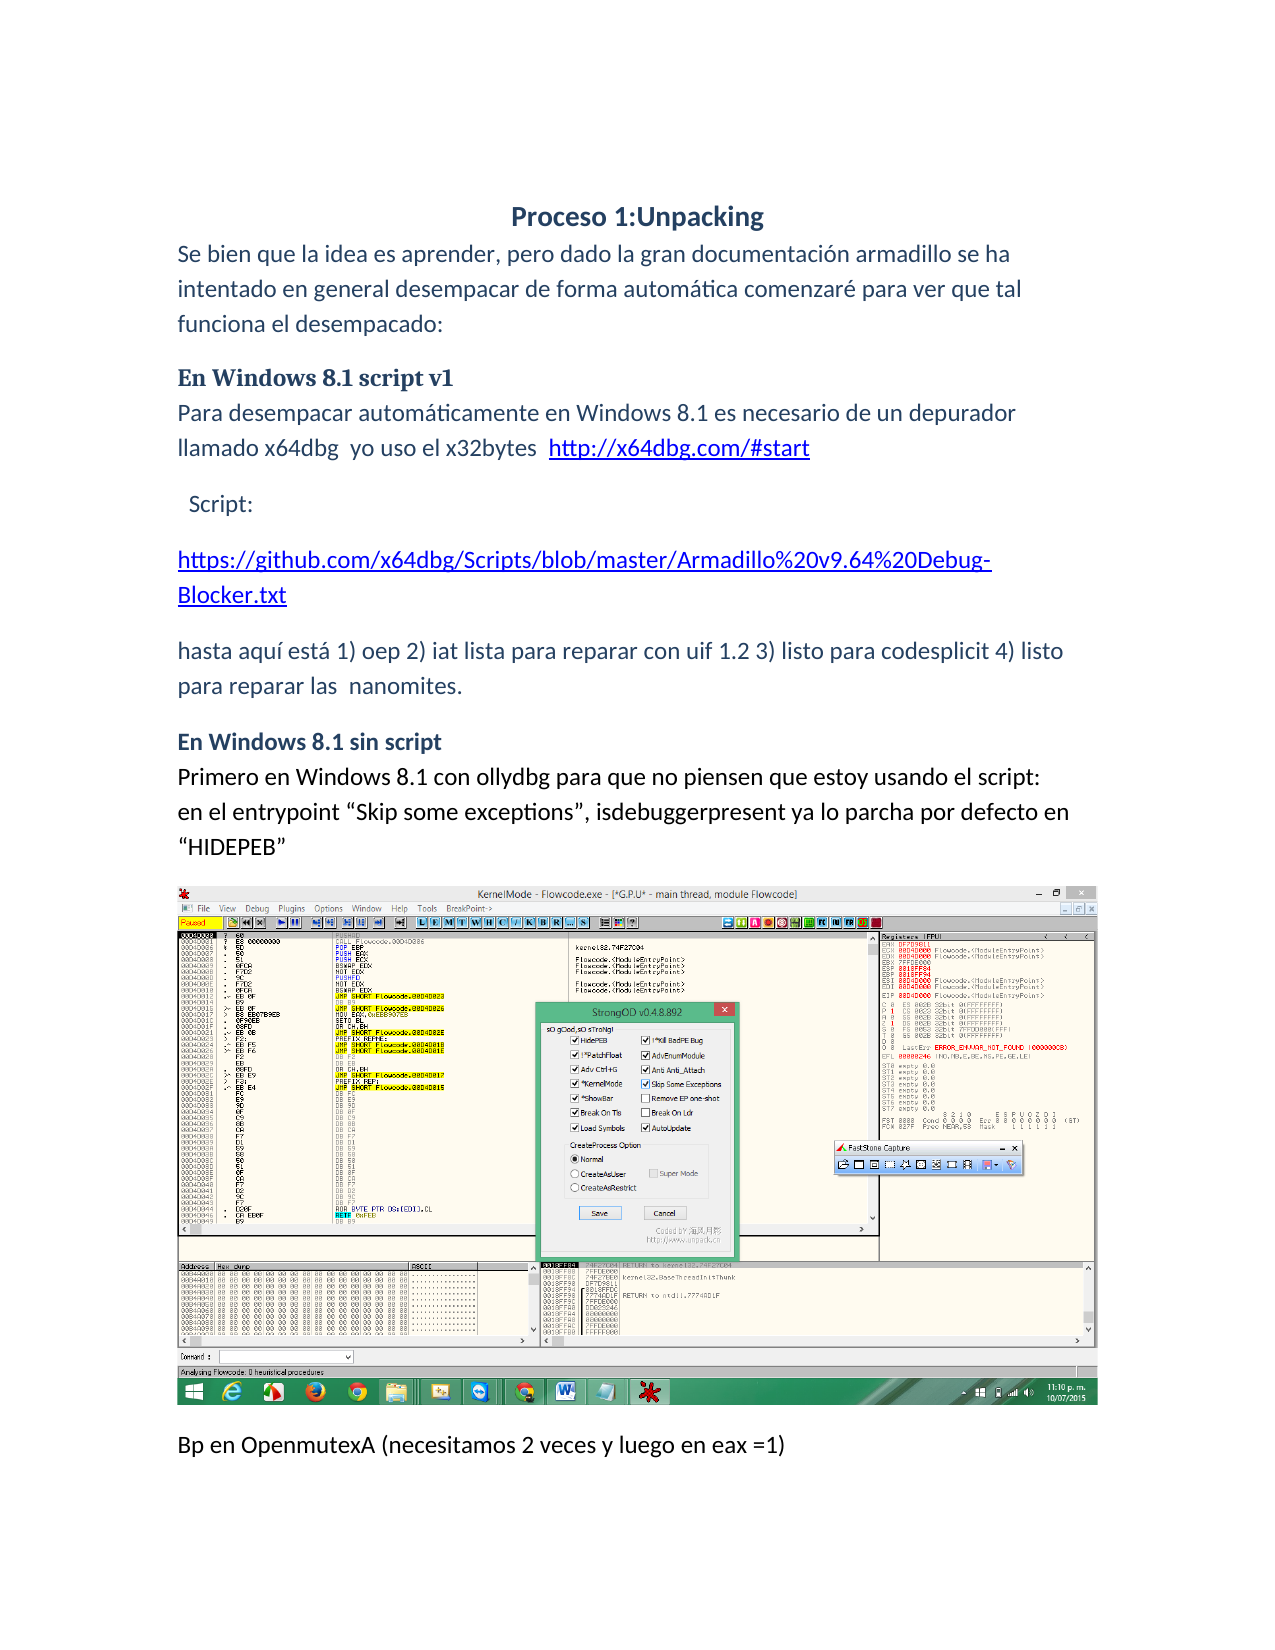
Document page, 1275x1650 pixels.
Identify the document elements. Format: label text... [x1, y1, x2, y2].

picture [177, 886, 1098, 1405]
text https://github.com/x64dbg/Scripts/blob/master/Armadillo%20v9.64%20Debug-Blocker.txt [177, 544, 1098, 609]
text Bp en OpenmutexA (necesitamos 2 veces y luego en eax =1) [177, 1429, 1098, 1460]
subtitle En Windows 8.1 script v1 [177, 364, 1098, 393]
text Se bien que la idea es aprender, pero dado la gran documentación armadillo se ha intentado en general desempacar de forma automática comenzaré para ver que tal funciona el desempacado: [177, 238, 1098, 339]
text Primero en Windows 8.1 con ollydbg para que no piensen que estoy usando el script: en el entrypoint “Skip some exceptions”, isdebuggerpresent ya lo parcha por defecto en “HIDEPEB” [177, 761, 1098, 861]
text Script: [177, 488, 1098, 519]
subtitle En Windows 8.1 sin script [177, 726, 1098, 756]
text hasta aquí está 1) oep 2) iat lista para reparar con uif 1.2 3) listo para codesplicit 4) listo para reparar las nanomites. [177, 635, 1098, 700]
subtitle Proceso 1:Unpacking [177, 198, 1098, 233]
text Para desempacar automáticamente en Windows 8.1 es necesario de un depurador llamado x64dbg yo uso el x32bytes http://x64dbg.com/#start [177, 397, 1098, 463]
